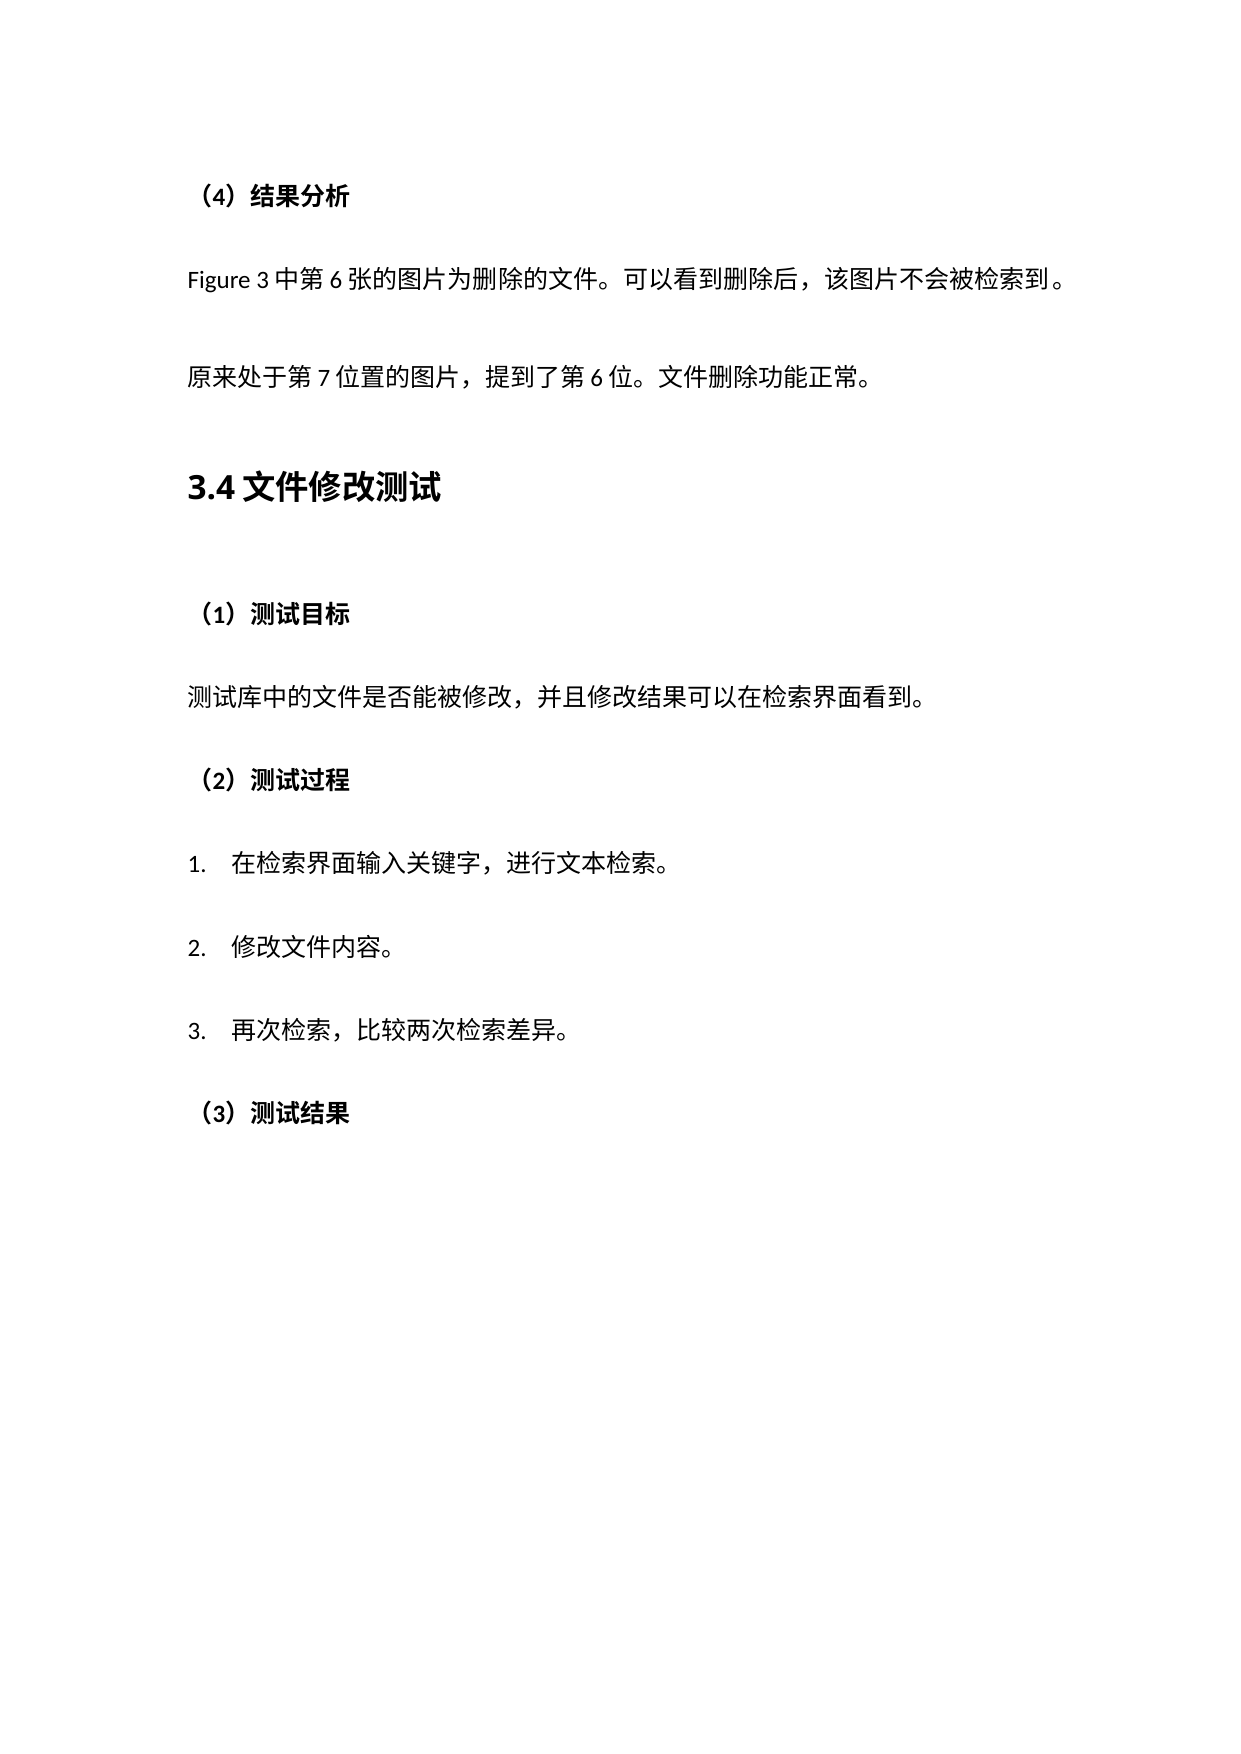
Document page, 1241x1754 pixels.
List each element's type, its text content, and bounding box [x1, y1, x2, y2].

text （4）结果分析 [187, 162, 1053, 227]
text （3）测试结果 [187, 1079, 1053, 1144]
list 修改文件内容。 [187, 913, 1053, 978]
text （1）测试目标 [187, 580, 1053, 645]
subtitle 3.4文件修改测试 [187, 453, 1053, 518]
list 再次检索，比较两次检索差异。 [187, 996, 1053, 1061]
text 测试库中的文件是否能被修改，并且修改结果可以在检索界面看到。 [187, 663, 1053, 728]
text Figure 3中第6张的图片为删除的文件。可以看到删除后，该图片不会被检索到。原来处于第7位置的图片，提到了第6位。文件删除功能正常。 [187, 245, 1053, 408]
list 在检索界面输入关键字，进行文本检索。 [187, 829, 1053, 894]
text （2）测试过程 [187, 746, 1053, 811]
